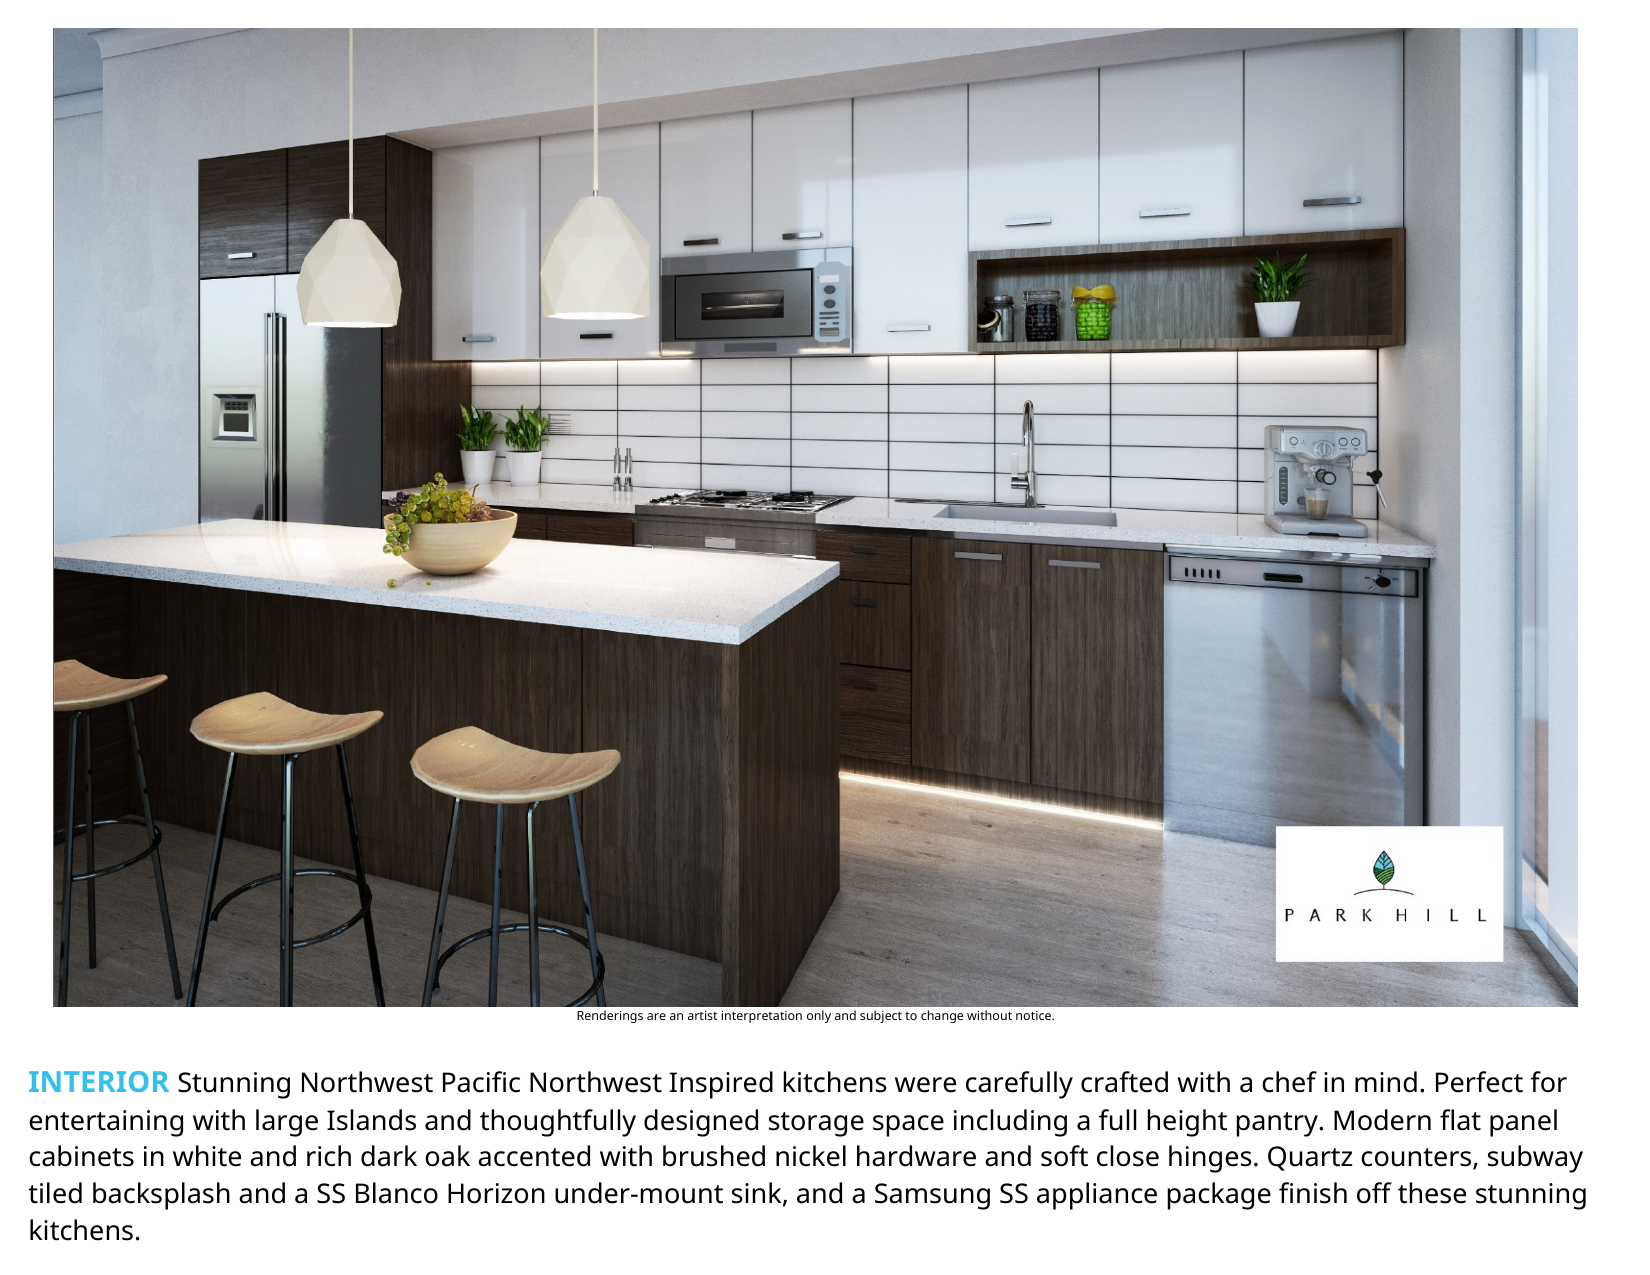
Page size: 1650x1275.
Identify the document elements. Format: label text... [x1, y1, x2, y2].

picture [53, 28, 1578, 1007]
text INTERIOR Stunning Northwest Pacific Northwest Inspired kitchens were carefully crafted with a chef in mind. Perfect for entertaining with large Islands and thoughtfully designed storage space including a full height pantry. Modern flat panel cabinets in white and rich dark oak accented with brushed nickel hardware and soft close hinges. Quartz counters, subway tiled backsplash and a SS Blanco Horizon under-mount sink, and a Samsung SS appliance package finish off these stunning kitchens. [28, 1061, 1603, 1248]
